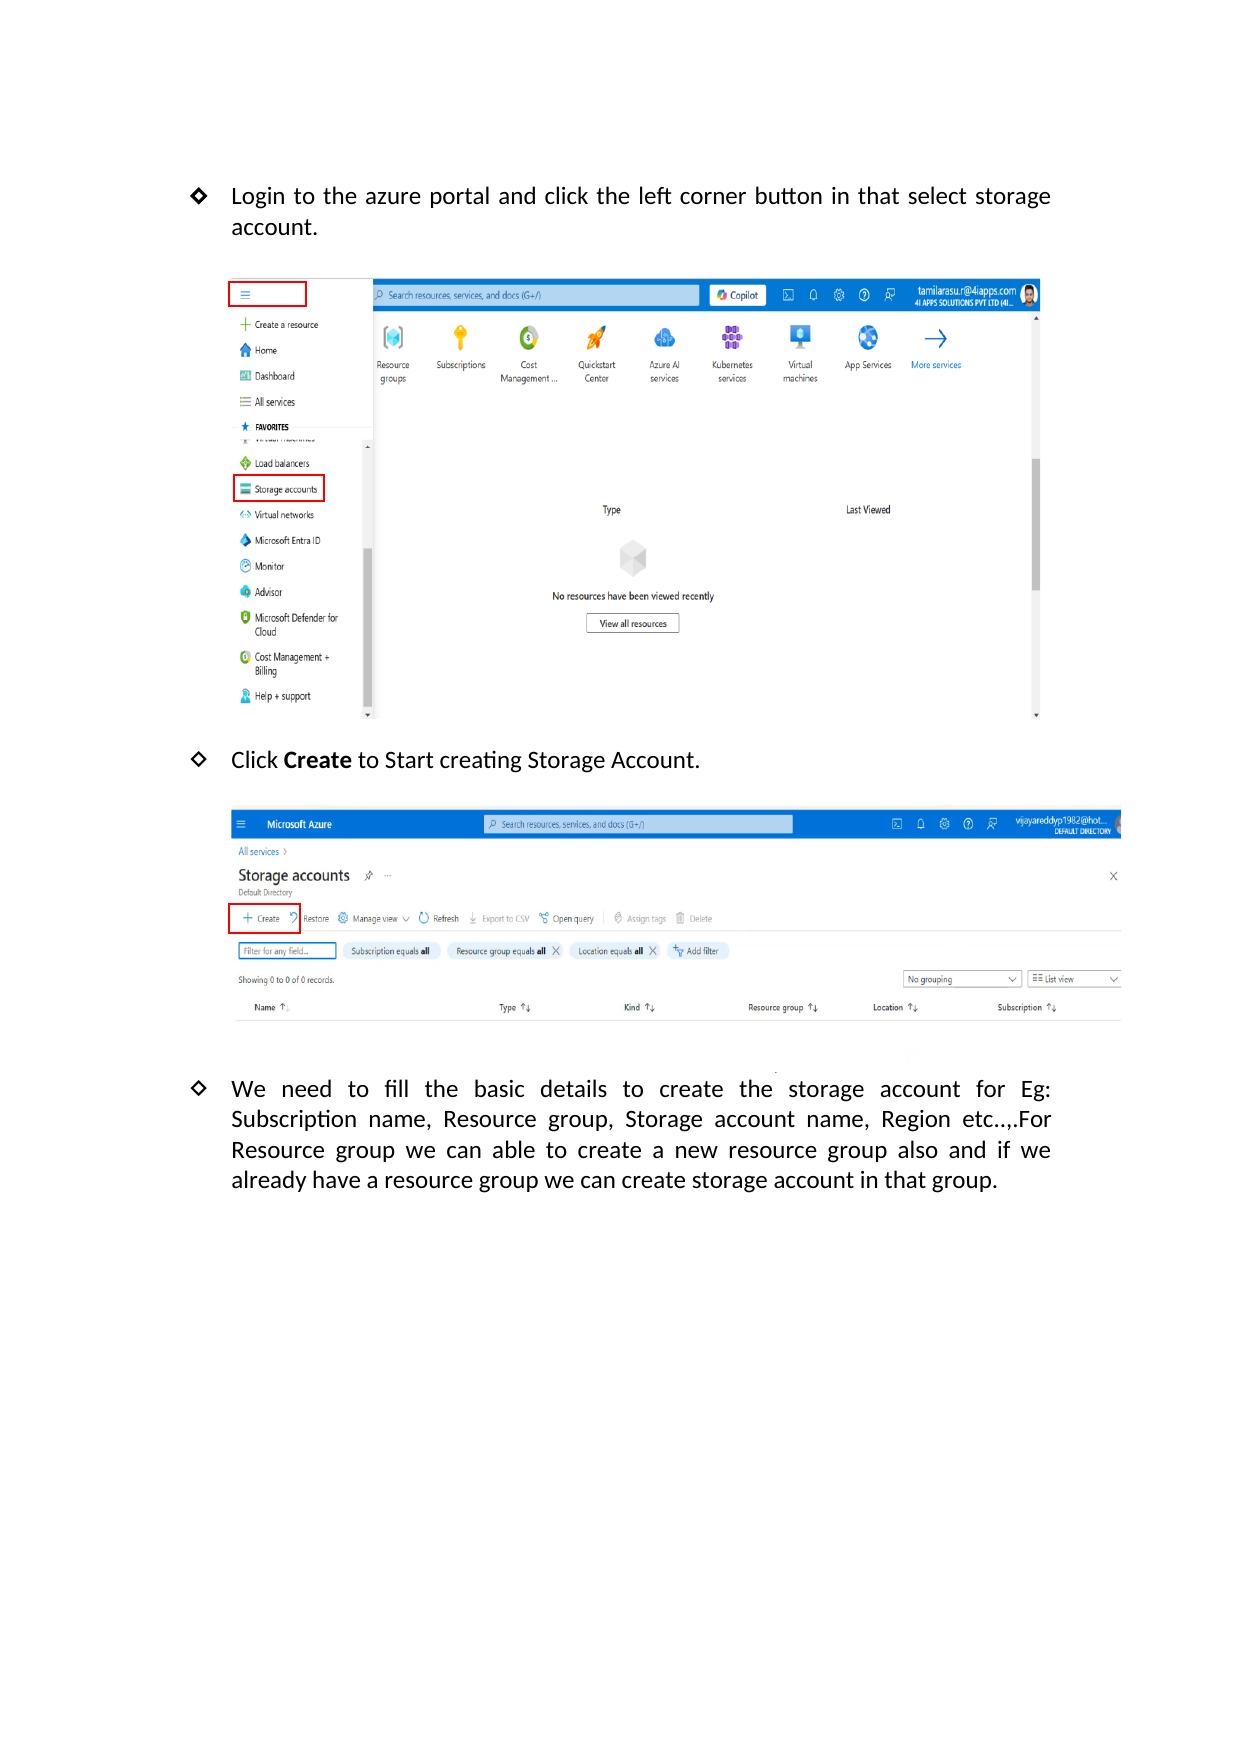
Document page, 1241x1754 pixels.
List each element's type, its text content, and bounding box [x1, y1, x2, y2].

list We need to fill the basic details to create the storage account for Eg: Subscription name, Resource group, Storage account name, Region etc..,.For Resource group we can able to create a new resource group also and if we already have a resource group we can create storage account in that group. [187, 1073, 1053, 1195]
picture [231, 272, 1041, 719]
picture [231, 905, 299, 932]
picture [231, 805, 1122, 1073]
picture [231, 283, 305, 305]
